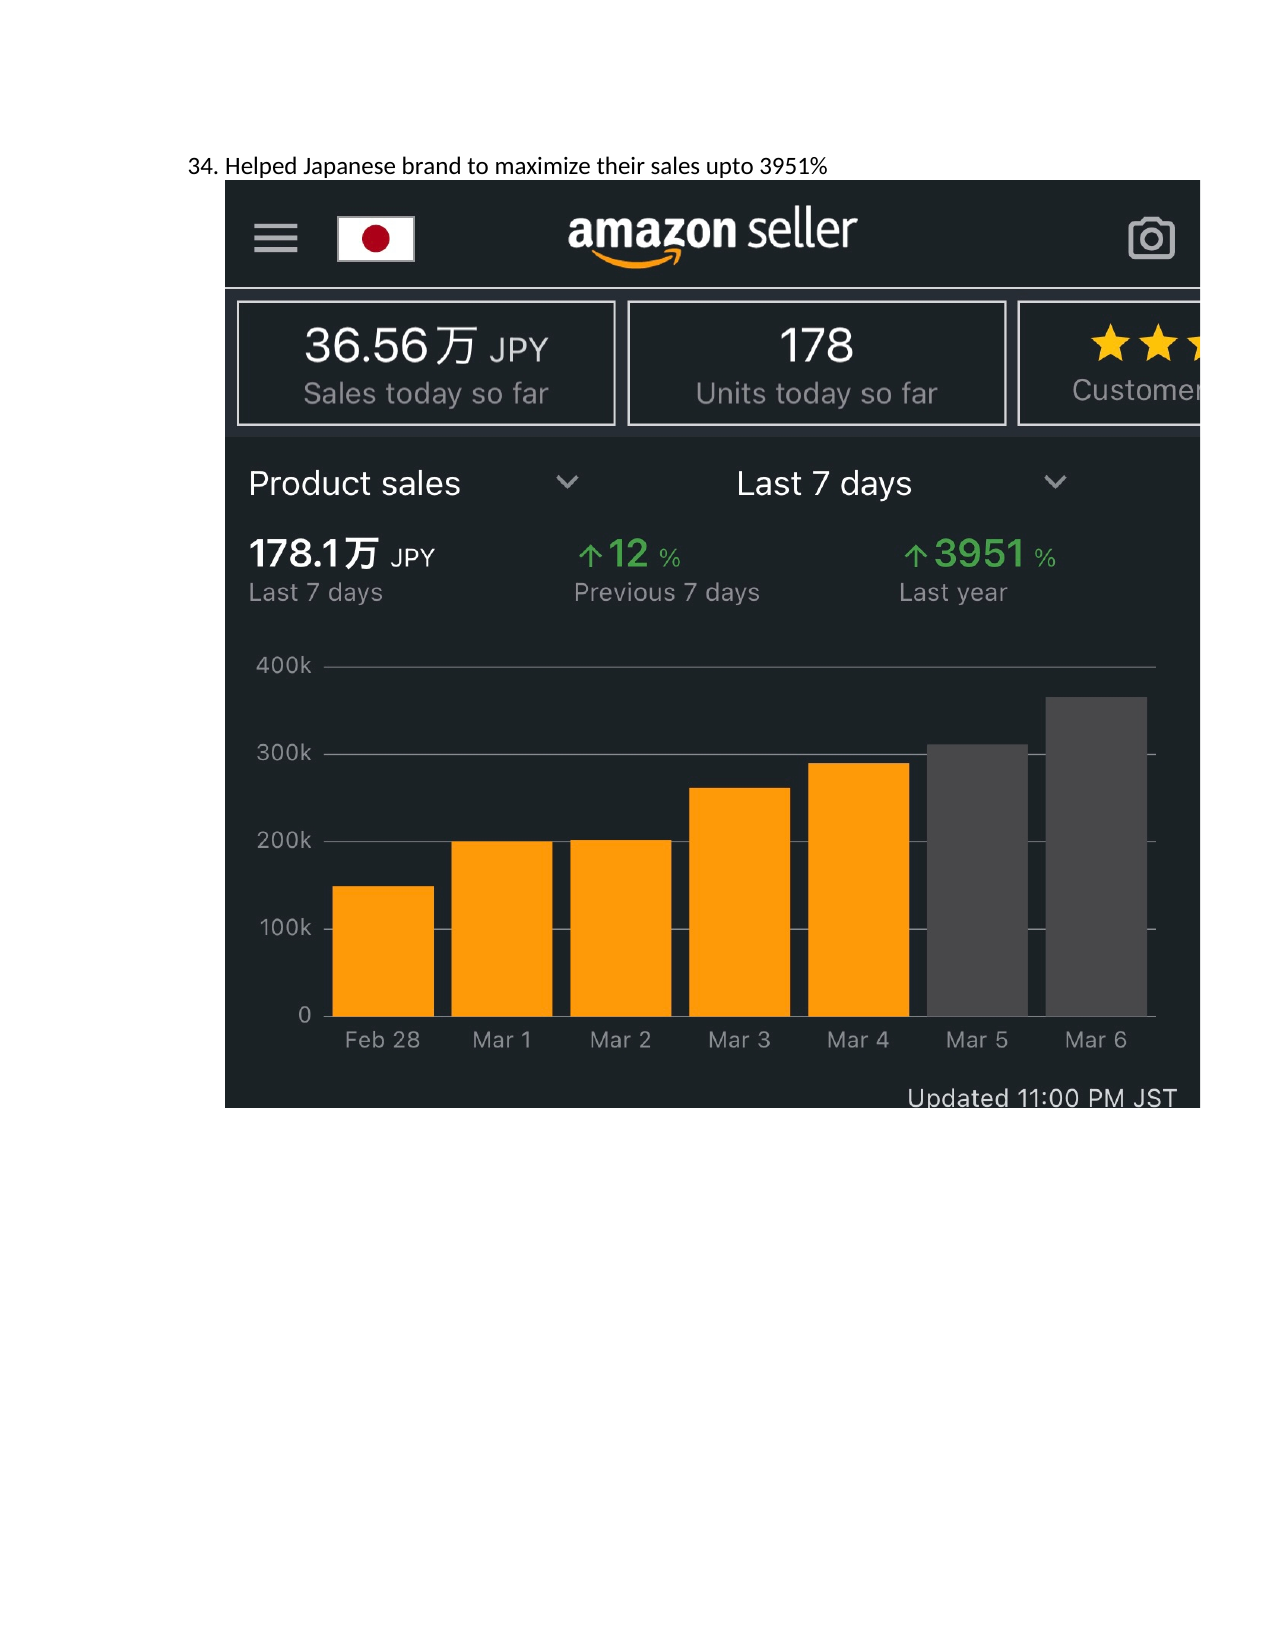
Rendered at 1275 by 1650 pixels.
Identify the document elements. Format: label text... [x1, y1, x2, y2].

picture [225, 180, 1200, 1108]
